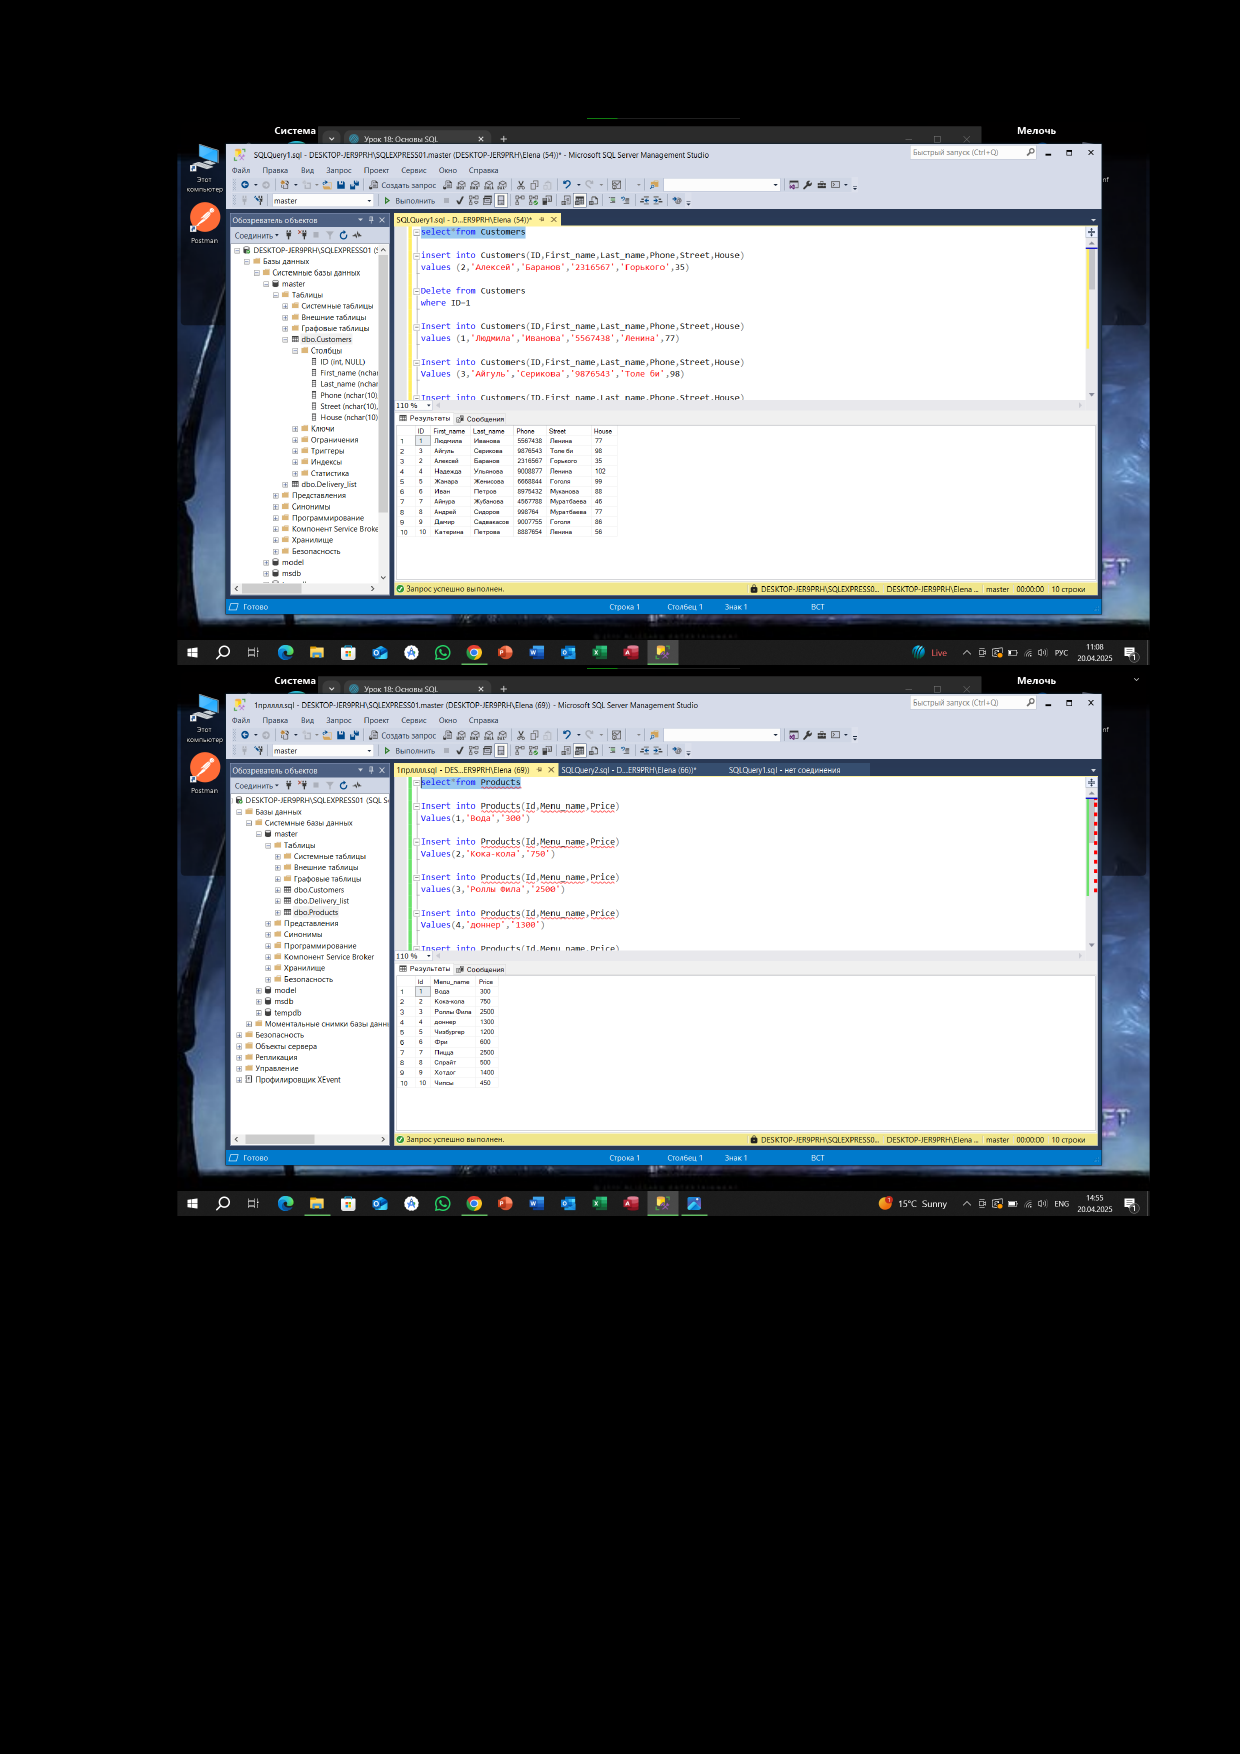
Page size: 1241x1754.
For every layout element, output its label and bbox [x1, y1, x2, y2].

picture [177, 118, 1150, 665]
text [177, 118, 1152, 1215]
picture [177, 668, 1150, 1216]
